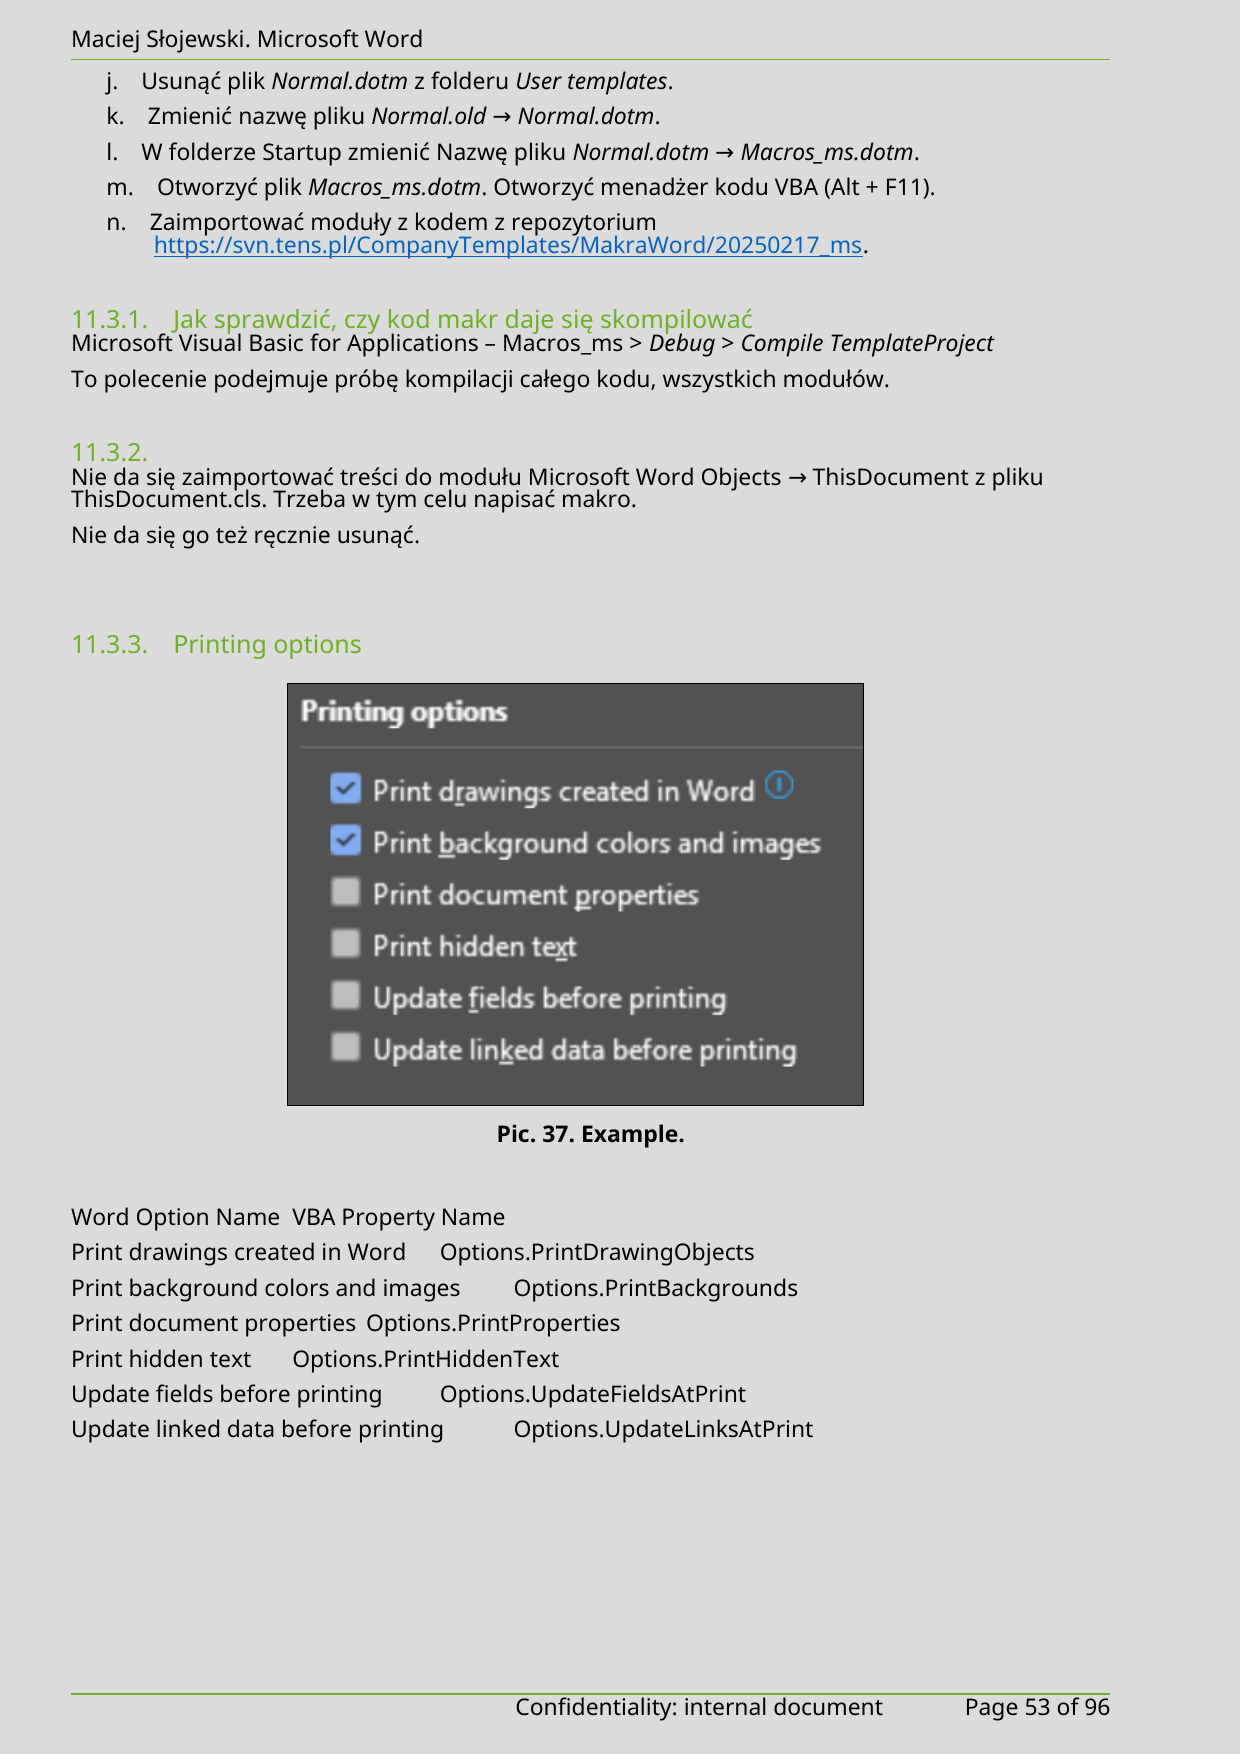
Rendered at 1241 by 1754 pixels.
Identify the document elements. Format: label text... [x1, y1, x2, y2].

text Print hidden text Options.PrintHiddenText [71, 1349, 1110, 1372]
list Otworzyć plik Macros_ms.dotm. Otworzyć menadżer kodu VBA (Alt + F11). [106, 177, 1110, 200]
text Print drawings created in Word Options.PrintDrawingObjects [71, 1242, 1110, 1265]
list Zaimportować moduły z kodem z repozytorium https://svn.tens.pl/CompanyTemplates/MakraWord/20250217_ms. [106, 212, 1110, 258]
text Print document properties Options.PrintProperties [71, 1313, 1110, 1336]
text Update fields before printing Options.UpdateFieldsAtPrint [71, 1384, 1110, 1407]
picture [288, 684, 863, 1105]
text To polecenie podejmuje próbę kompilacji całego kodu, wszystkich modułów. [71, 369, 1110, 392]
list W folderze Startup zmienić Nazwę pliku Normal.dotm → Macros_ms.dotm. [106, 142, 1110, 164]
text Pic. 37. Example. [source: ] [71, 1124, 1110, 1147]
text Nie da się zaimportować treści do modułu Microsoft Word Objects → ThisDocument z pliku ThisDocument.cls. Trzeba w tym celu napisać makro. [71, 467, 1110, 512]
list Zmienić nazwę pliku Normal.old → Normal.dotm. [106, 106, 1110, 129]
subtitle Printing options [71, 633, 1110, 658]
text Print background colors and images Options.PrintBackgrounds [71, 1278, 1110, 1301]
subtitle Jak sprawdzić, czy kod makr daje się skompilować [71, 308, 1110, 333]
text Nie da się go też ręcznie usunąć. [71, 525, 1110, 548]
text Update linked data before printing Options.UpdateLinksAtPrint [71, 1419, 1110, 1442]
text Microsoft Visual Basic for Applications – Macros_ms > Debug > Compile TemplateProject [71, 333, 1110, 356]
text Word Option Name VBA Property Name [71, 1207, 1110, 1230]
list Usunąć plik Normal.dotm z folderu User templates. [106, 71, 1110, 94]
